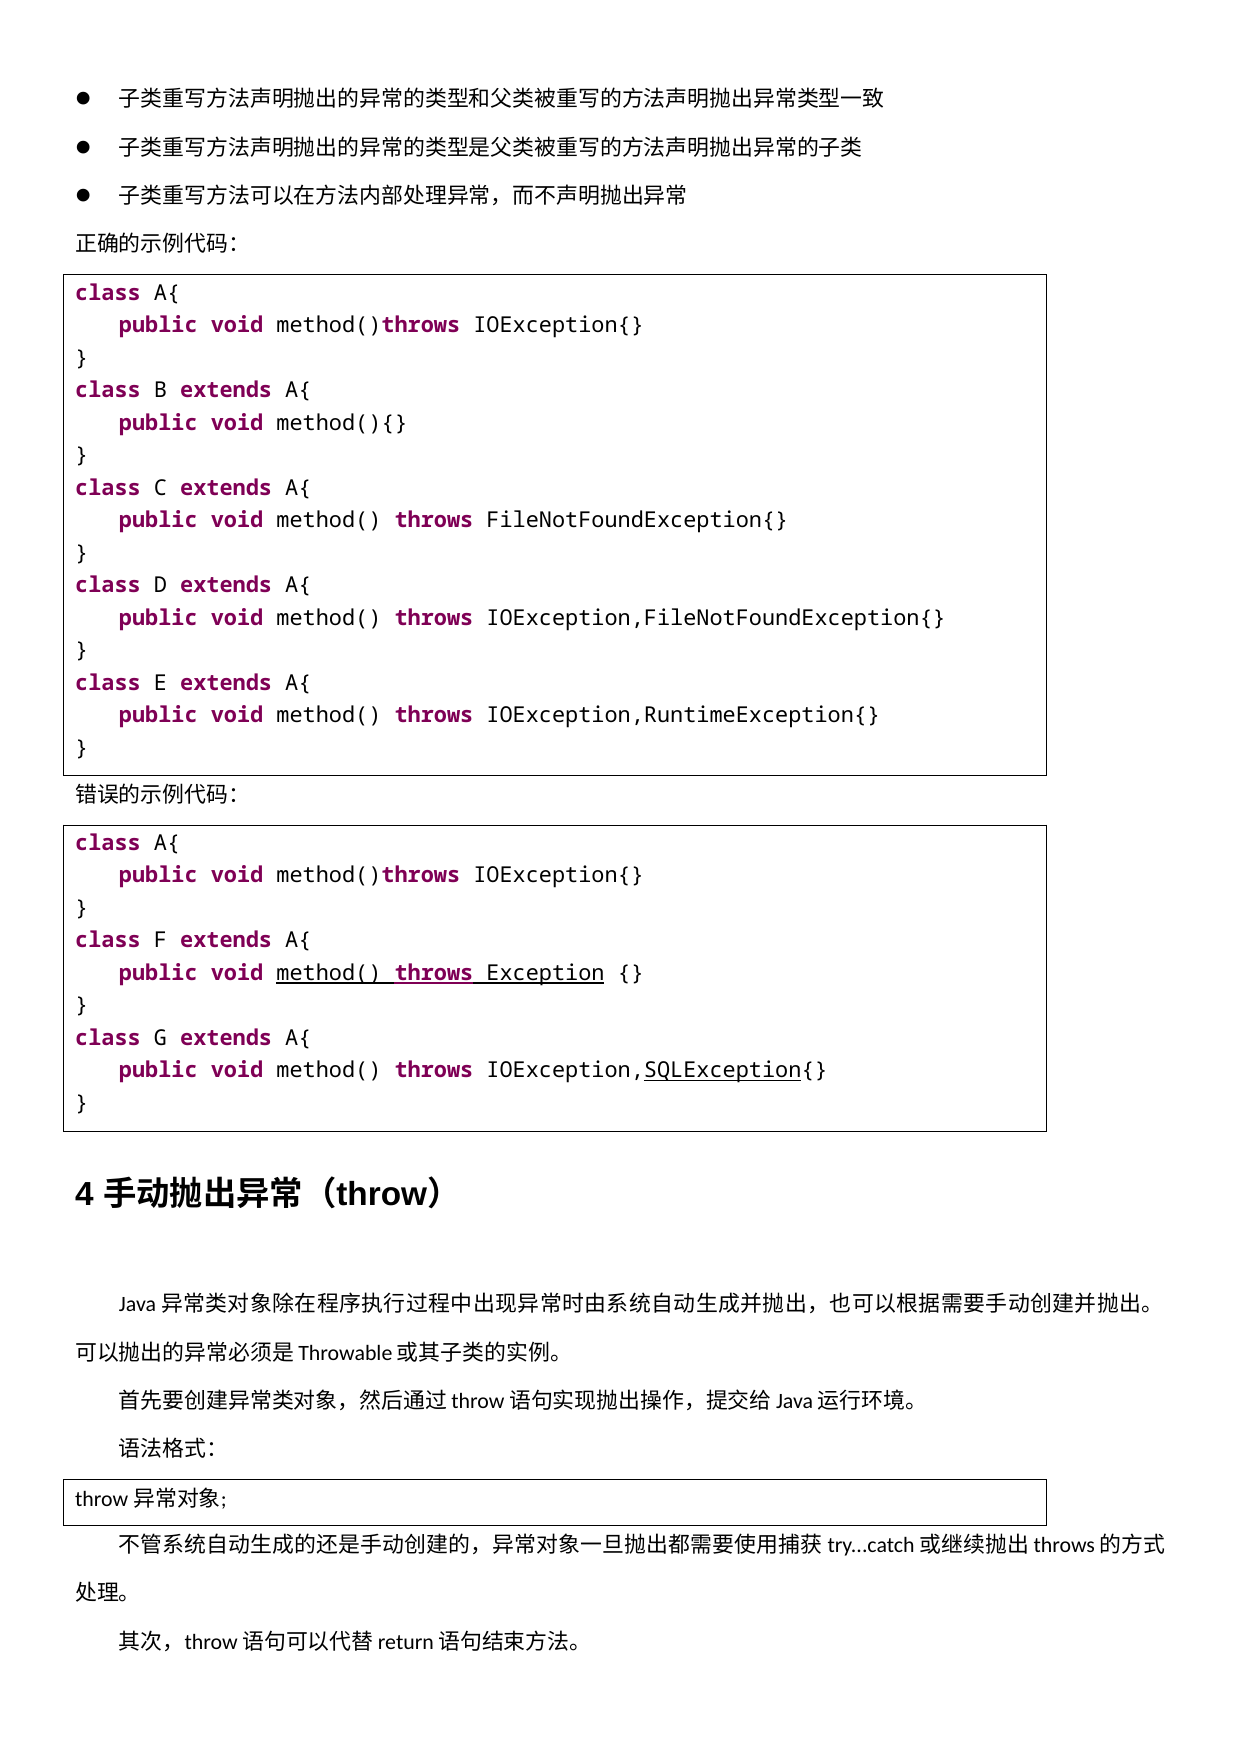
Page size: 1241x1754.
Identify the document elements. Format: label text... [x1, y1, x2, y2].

subtitle 4 手动抛出异常（throw） [75, 1159, 1165, 1224]
text 其次，throw语句可以代替return语句结束方法。 [75, 1623, 1165, 1656]
table_header class A{ public void method()throws IOException{} } class B extends A{ public void method(){} } class C extends A{ public void method() throws FileNotFoundException{} } class D extends A{ public void method() throws IOException,FileNotFoundException{} } class E extends A{ public void method() throws IOException,RuntimeException{} } [64, 275, 1046, 775]
list 子类重写方法声明抛出的异常的类型和父类被重写的方法声明抛出异常类型一致 [75, 81, 1165, 113]
list 子类重写方法可以在方法内部处理异常，而不声明抛出异常 [75, 177, 1165, 210]
table_header class A{ public void method()throws IOException{} } class F extends A{ public void method() throws Exception {} } class G extends A{ public void method() throws IOException,SQLException{} } [64, 826, 1046, 1131]
text 首先要创建异常类对象，然后通过throw语句实现抛出操作，提交给Java运行环境。 [75, 1382, 1165, 1415]
list 子类重写方法声明抛出的异常的类型是父类被重写的方法声明抛出异常的子类 [75, 129, 1165, 162]
text 正确的示例代码： [75, 226, 1165, 258]
text 错误的示例代码： [75, 776, 1165, 809]
text 不管系统自动生成的还是手动创建的，异常对象一旦抛出都需要使用捕获try...catch或继续抛出throws的方式处理。 [75, 1526, 1165, 1607]
text 语法格式： [75, 1431, 1165, 1463]
text Java异常类对象除在程序执行过程中出现异常时由系统自动生成并抛出，也可以根据需要手动创建并抛出。可以抛出的异常必须是Throwable或其子类的实例。 [75, 1285, 1165, 1367]
table_header throw 异常对象; [64, 1480, 1046, 1525]
